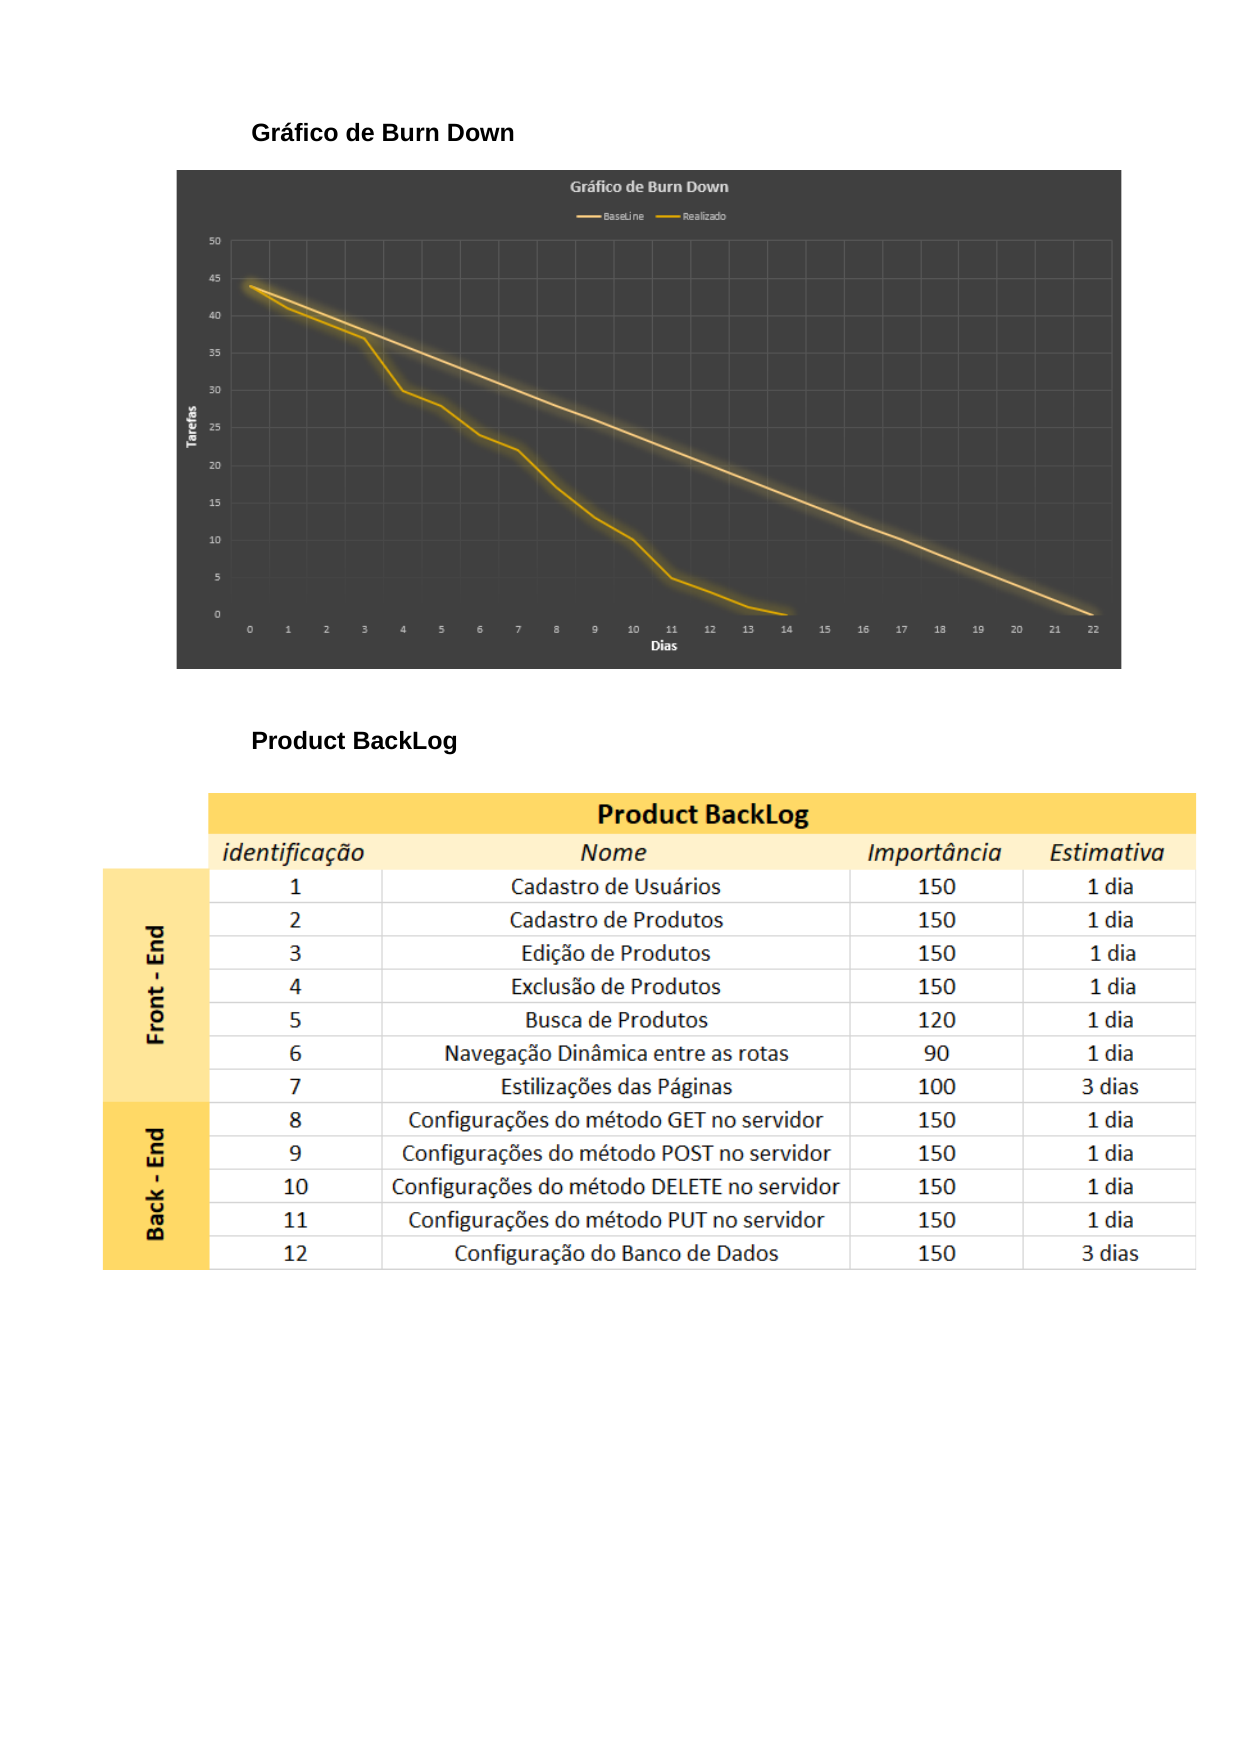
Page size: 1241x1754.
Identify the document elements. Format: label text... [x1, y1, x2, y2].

picture [176, 170, 1122, 669]
text Product BackLog [177, 726, 1122, 755]
picture [102, 793, 1197, 1270]
text Gráfico de Burn Down [177, 118, 1122, 147]
